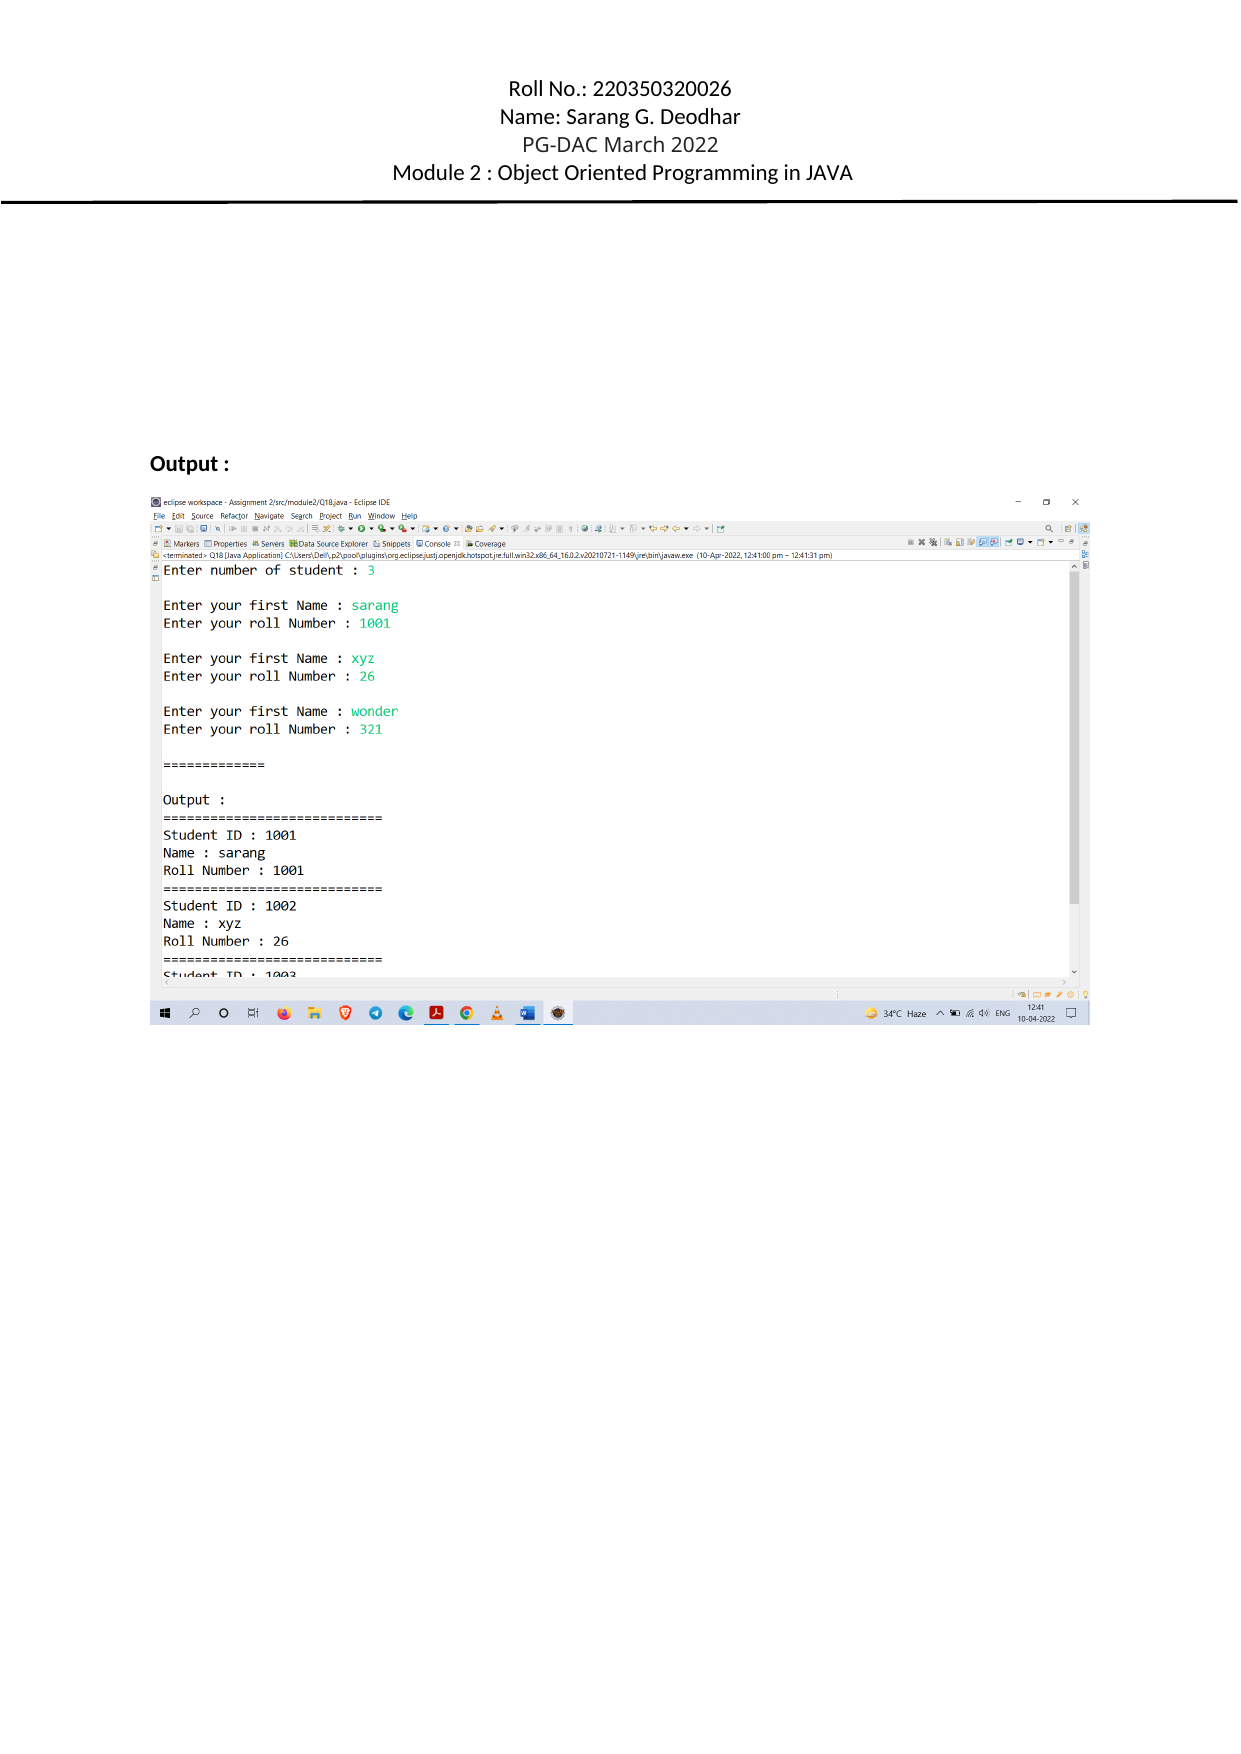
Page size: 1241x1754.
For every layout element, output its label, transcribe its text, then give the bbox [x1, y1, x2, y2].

text Output : [150, 449, 1090, 477]
picture [150, 495, 1091, 1025]
